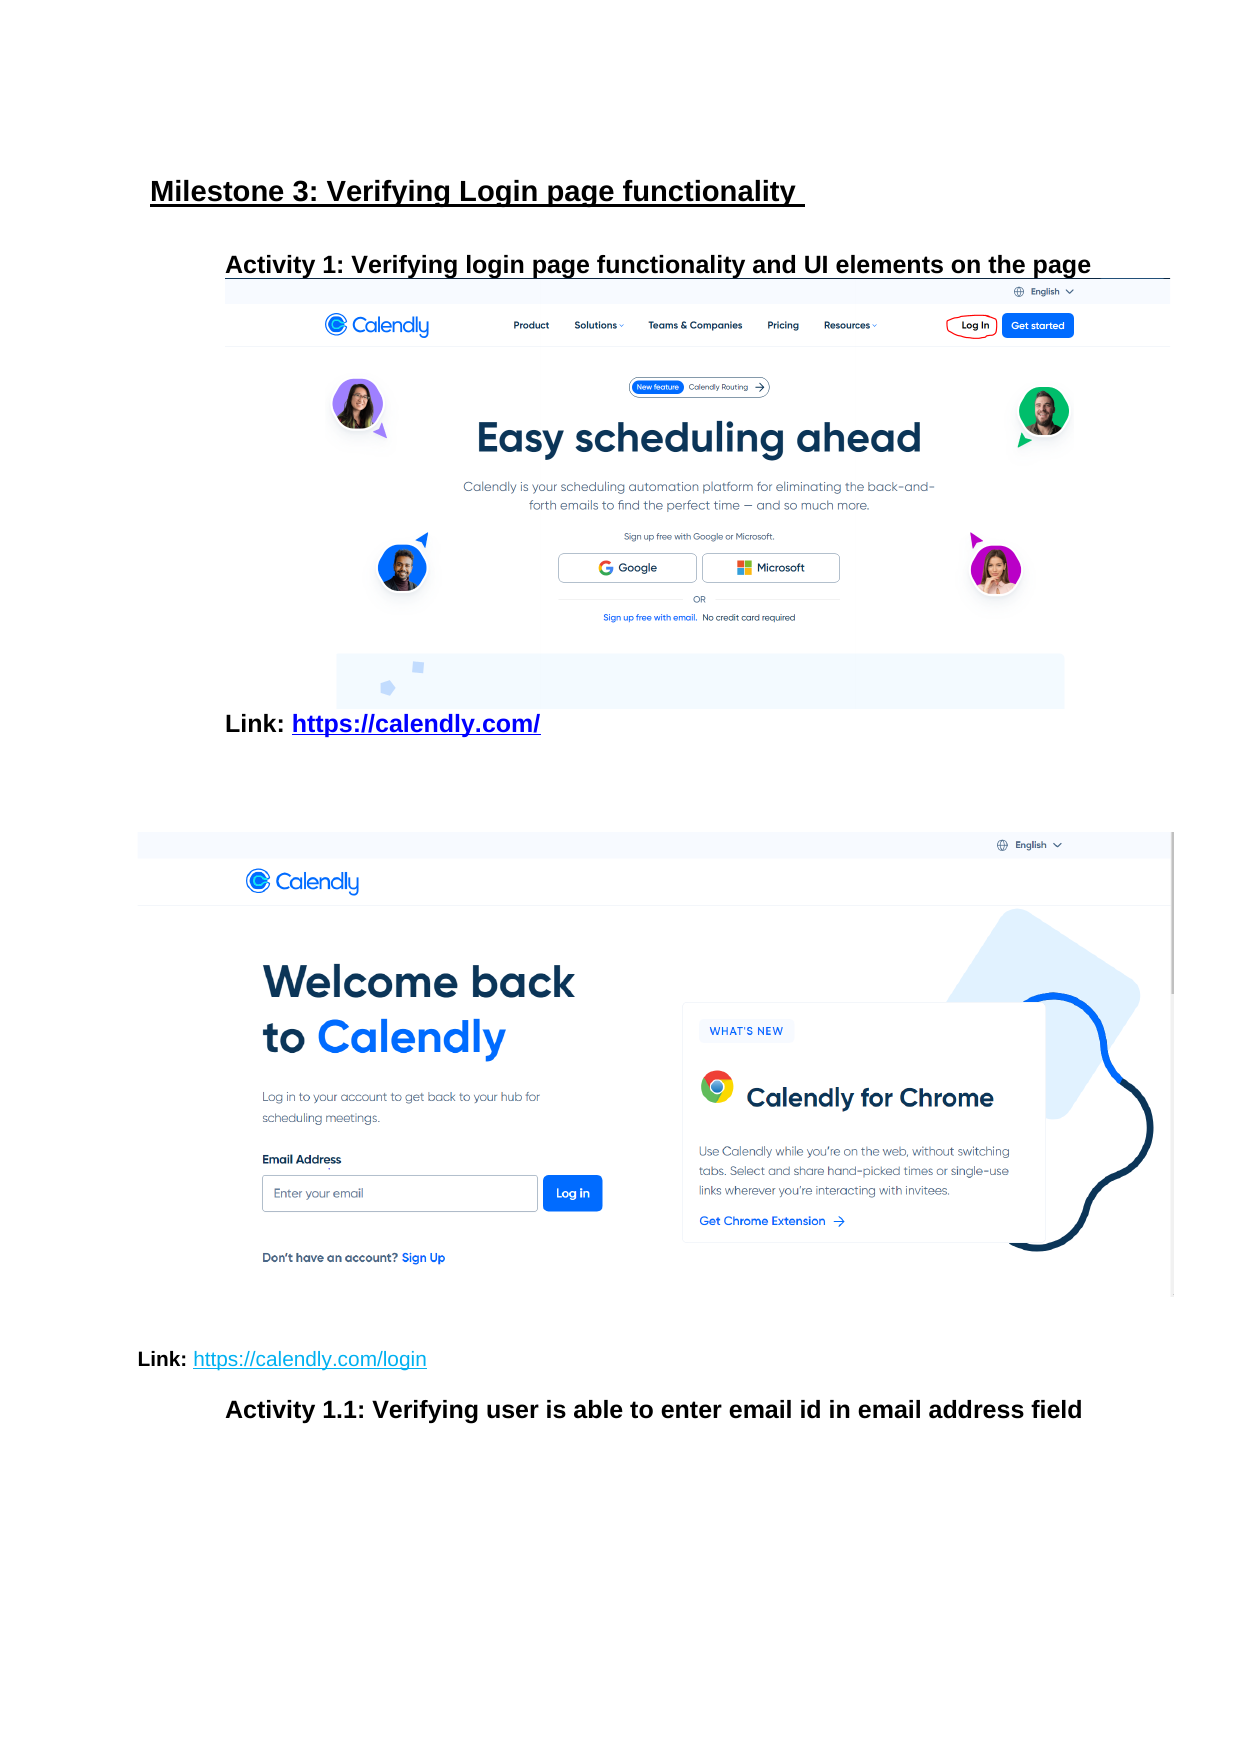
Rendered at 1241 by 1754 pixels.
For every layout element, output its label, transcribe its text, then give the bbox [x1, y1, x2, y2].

picture [137, 832, 1174, 1297]
subtitle Activity 1: Verifying login page functionality and UI elements on the page [225, 250, 1173, 279]
text Link: https://calendly.com/login [137, 1347, 1173, 1371]
subtitle Link: https://calendly.com/ [225, 709, 1173, 737]
picture [225, 278, 1171, 709]
subtitle Milestone 3: Verifying Login page functionality [150, 174, 1173, 208]
subtitle Activity 1.1: Verifying user is able to enter email id in email address field [225, 1395, 1173, 1424]
